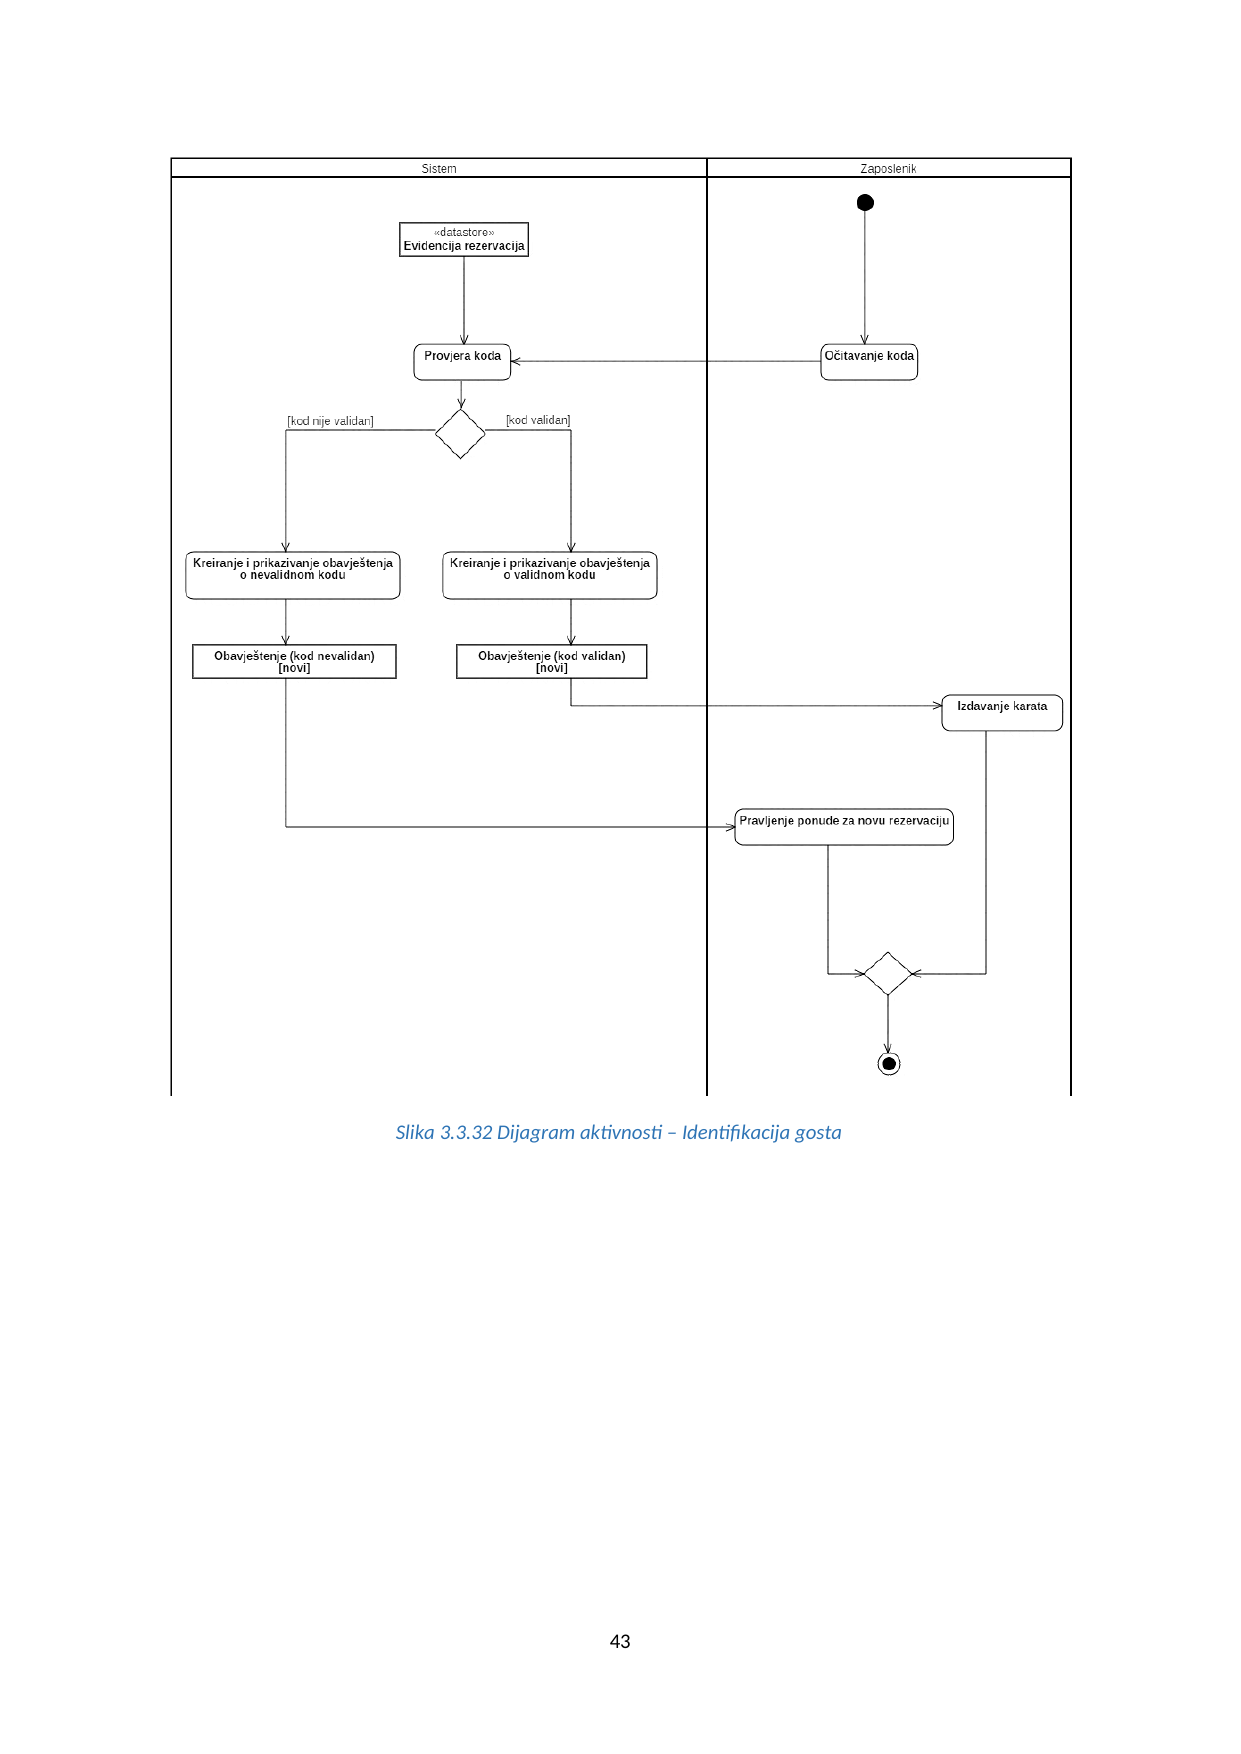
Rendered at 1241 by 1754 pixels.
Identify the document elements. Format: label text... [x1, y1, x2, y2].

picture [162, 150, 1078, 1096]
